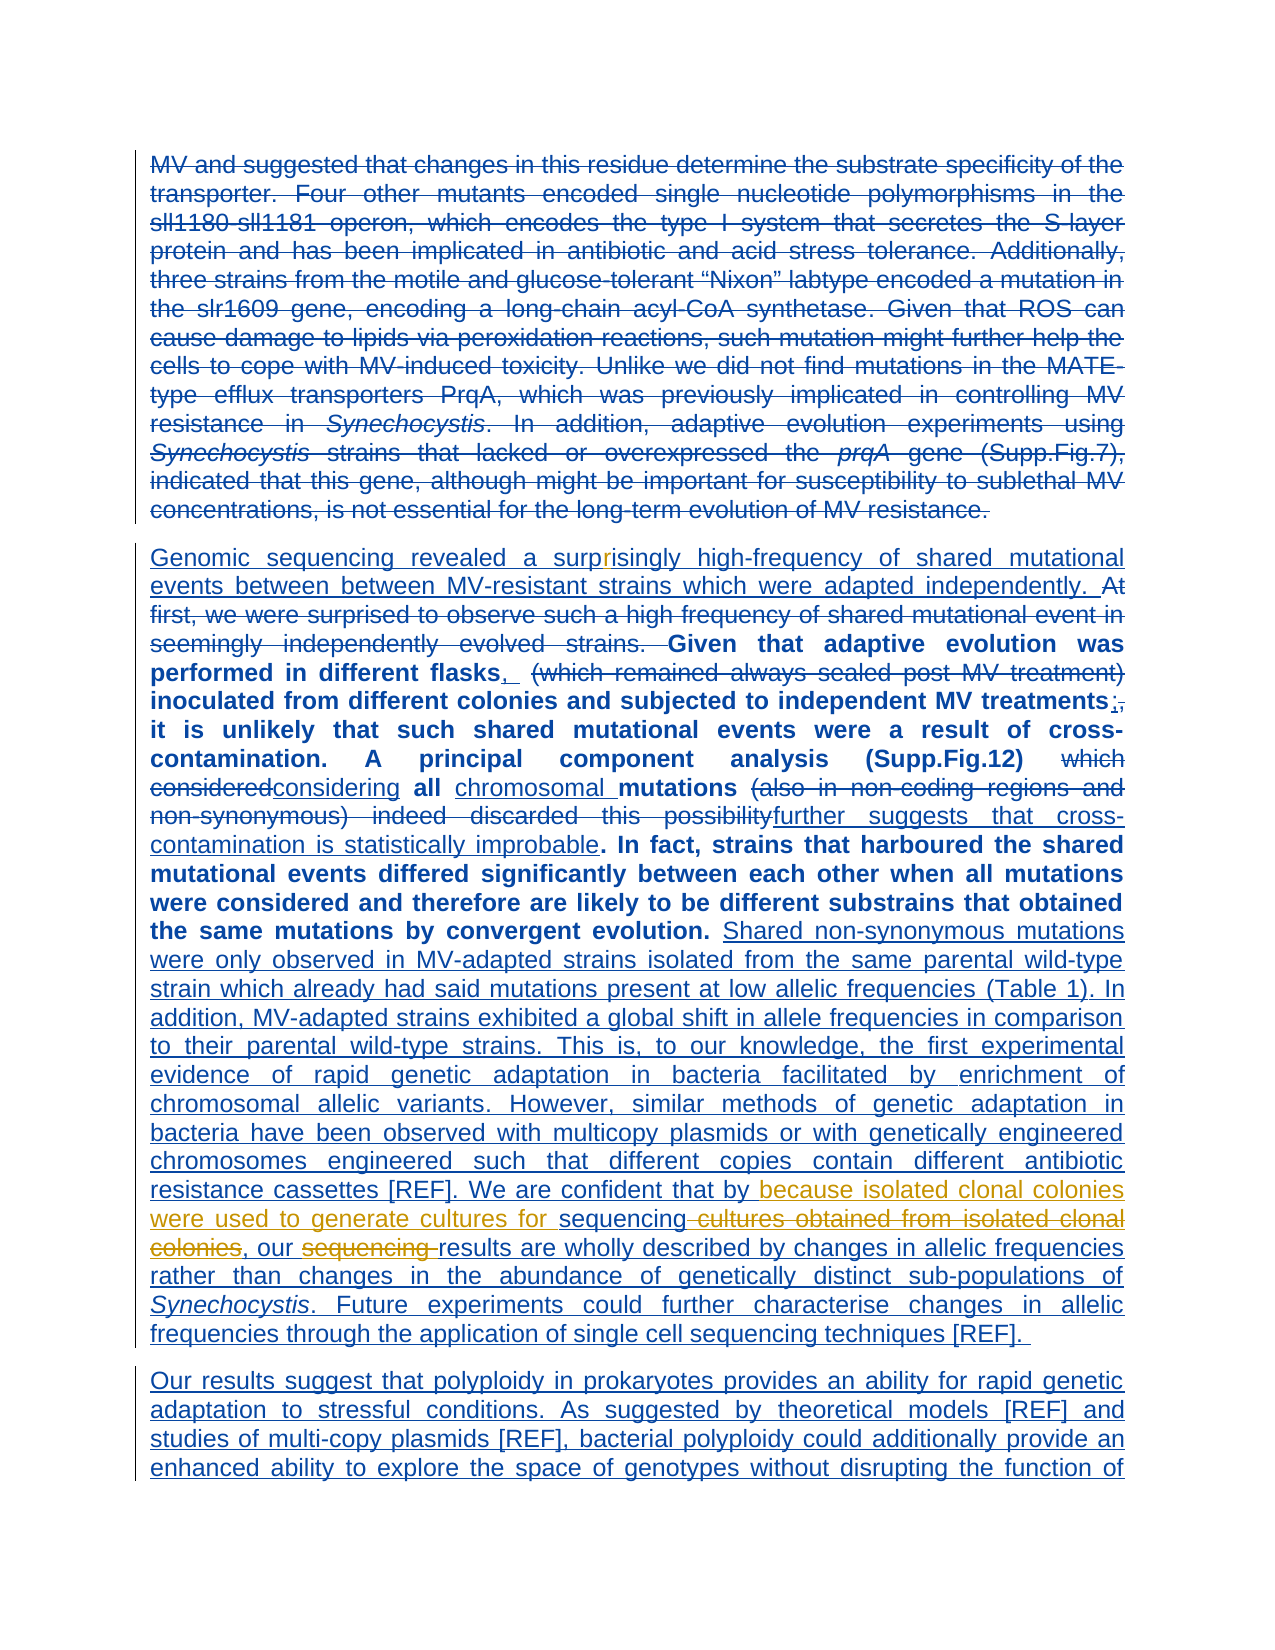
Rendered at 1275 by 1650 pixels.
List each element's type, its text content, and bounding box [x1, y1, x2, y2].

text , [150, 225, 1125, 252]
text Given that adaptive evolution was performed in different flasks inoculated from different colonies and subjected to independent MV treatments it is unlikely that such shared mutational events were a result of cross-contamination. A principal component analysis (Supp.Fig.12) all mutations . In fact, strains that harboured the shared mutational events differed significantly between each other when all mutations were considered and therefore are likely to be different substrains that obtained the same mutations by convergent evolution. [150, 569, 1125, 616]
text , [150, 196, 1125, 223]
text , [150, 253, 1125, 310]
text , [150, 368, 1125, 396]
text , [150, 426, 1125, 453]
text , [150, 150, 1125, 195]
text , [150, 483, 1125, 524]
text Given that adaptive evolution was performed in different flasks inoculated from different colonies and subjected to independent MV treatments it is unlikely that such shared mutational events were a result of cross-contamination. A principal component analysis (Supp.Fig.12) all mutations . In fact, strains that harboured the shared mutational events differed significantly between each other when all mutations were considered and therefore are likely to be different substrains that obtained the same mutations by convergent evolution. [150, 617, 1125, 970]
text Given that adaptive evolution was performed in different flasks inoculated from different colonies and subjected to independent MV treatments it is unlikely that such shared mutational events were a result of cross-contamination. A principal component analysis (Supp.Fig.12) all mutations . In fact, strains that harboured the shared mutational events differed significantly between each other when all mutations were considered and therefore are likely to be different substrains that obtained the same mutations by convergent evolution. [150, 1058, 1125, 1114]
text , [150, 397, 1125, 425]
text , [150, 311, 1125, 367]
text Given that adaptive evolution was performed in different flasks inoculated from different colonies and subjected to independent MV treatments it is unlikely that such shared mutational events were a result of cross-contamination. A principal component analysis (Supp.Fig.12) all mutations . In fact, strains that harboured the shared mutational events differed significantly between each other when all mutations were considered and therefore are likely to be different substrains that obtained the same mutations by convergent evolution. [150, 1259, 1125, 1315]
text , [150, 455, 1125, 482]
